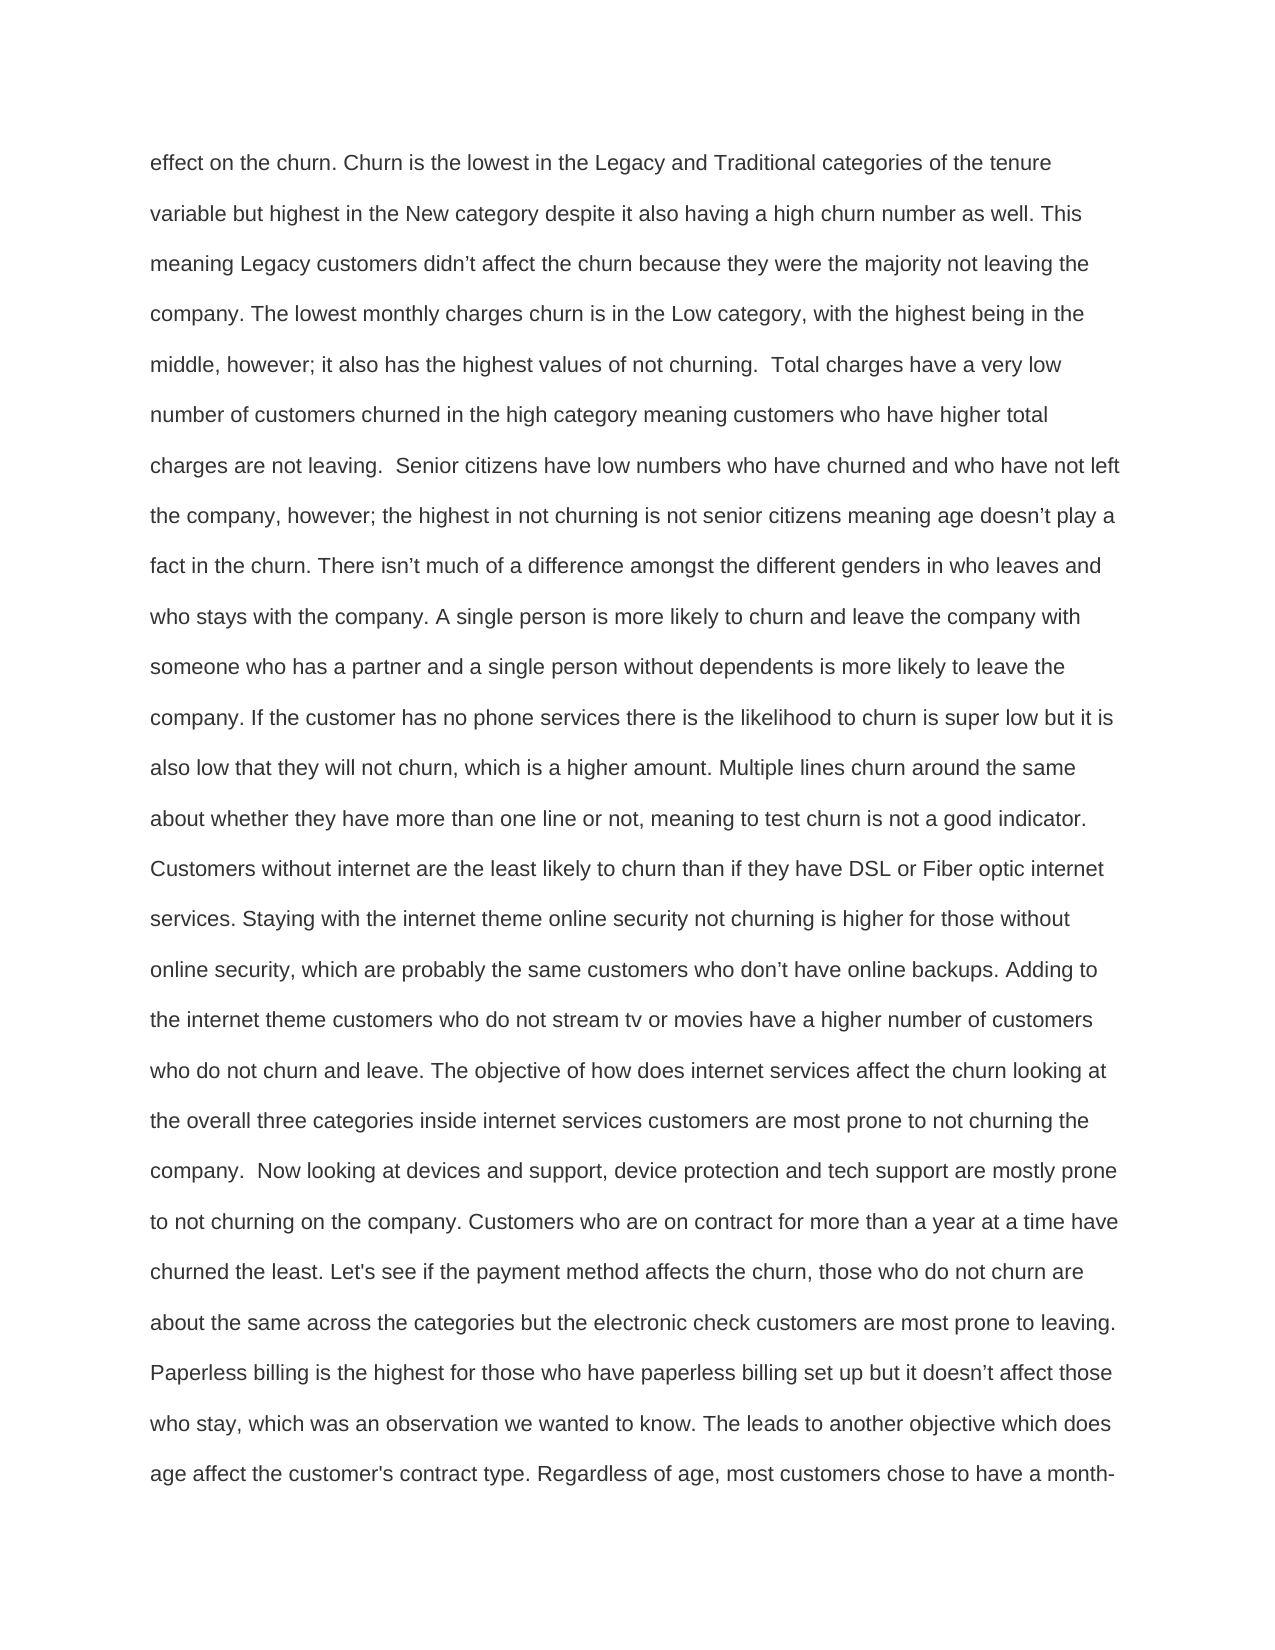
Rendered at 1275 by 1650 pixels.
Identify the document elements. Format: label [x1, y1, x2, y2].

text [150, 150, 1125, 1486]
